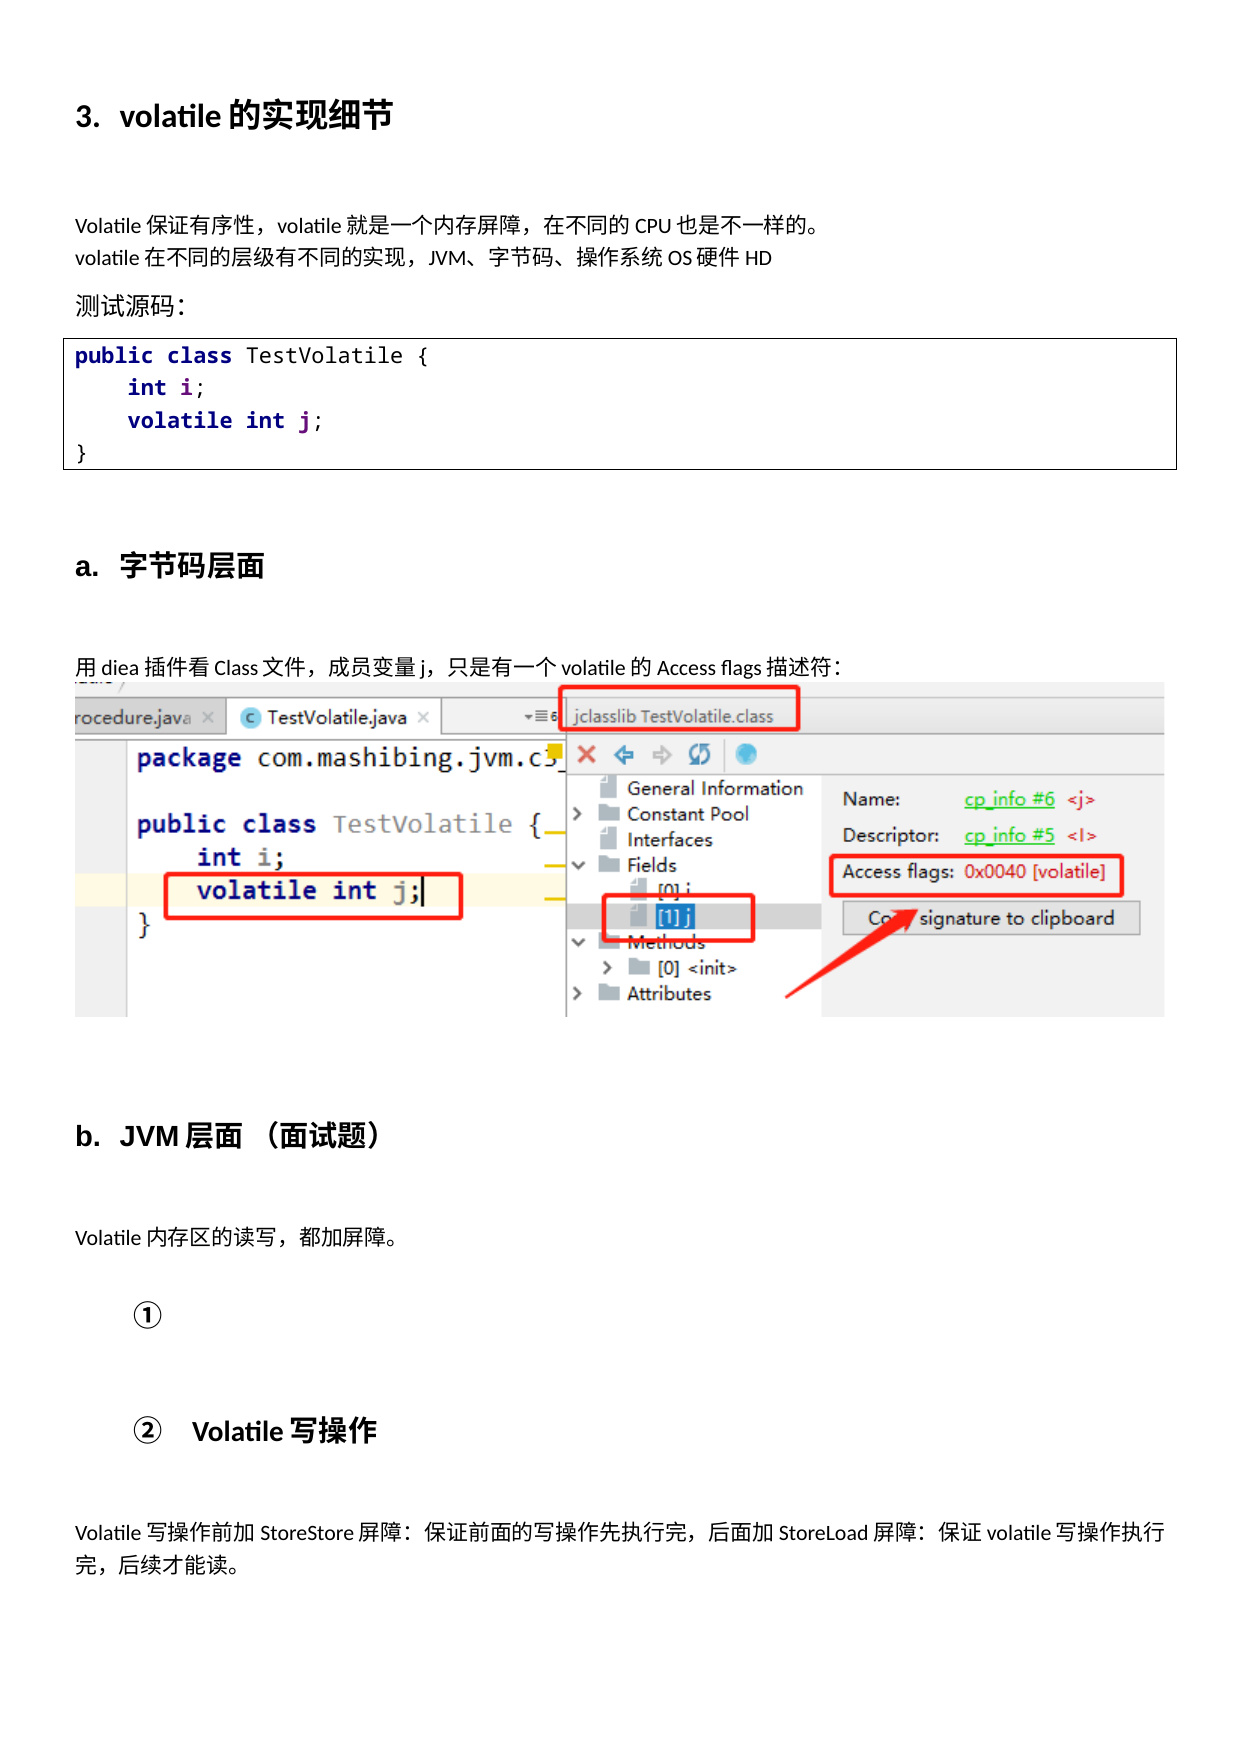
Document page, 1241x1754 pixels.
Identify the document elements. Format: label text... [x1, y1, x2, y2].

text 测试源码： [75, 272, 1165, 337]
text Volatile写操作前加 StoreStore屏障：保证前面的写操作先执行完，后面加StoreLoad屏障：保证volatile写操作执行完，后续才能读。 [75, 1515, 1165, 1580]
text volatile在不同的层级有不同的实现，JVM、字节码、操作系统OS硬件HD [75, 240, 1165, 272]
text Volatile保证有序性，volatile就是一个内存屏障，在不同的CPU也是不一样的。 [75, 207, 1165, 240]
subtitle volatile的实现细节 [75, 81, 1165, 146]
subtitle JVM层面 （面试题） [75, 1101, 1165, 1166]
text Volatile内存区的读写，都加屏障。 [75, 1220, 1165, 1252]
subtitle Volatile写操作 [75, 1396, 1165, 1461]
subtitle 字节码层面 [75, 531, 1165, 596]
text 用diea 插件看Class文件，成员变量j，只是有一个volatile 的Access flags描述符： [75, 650, 1165, 682]
picture [75, 682, 1165, 1017]
